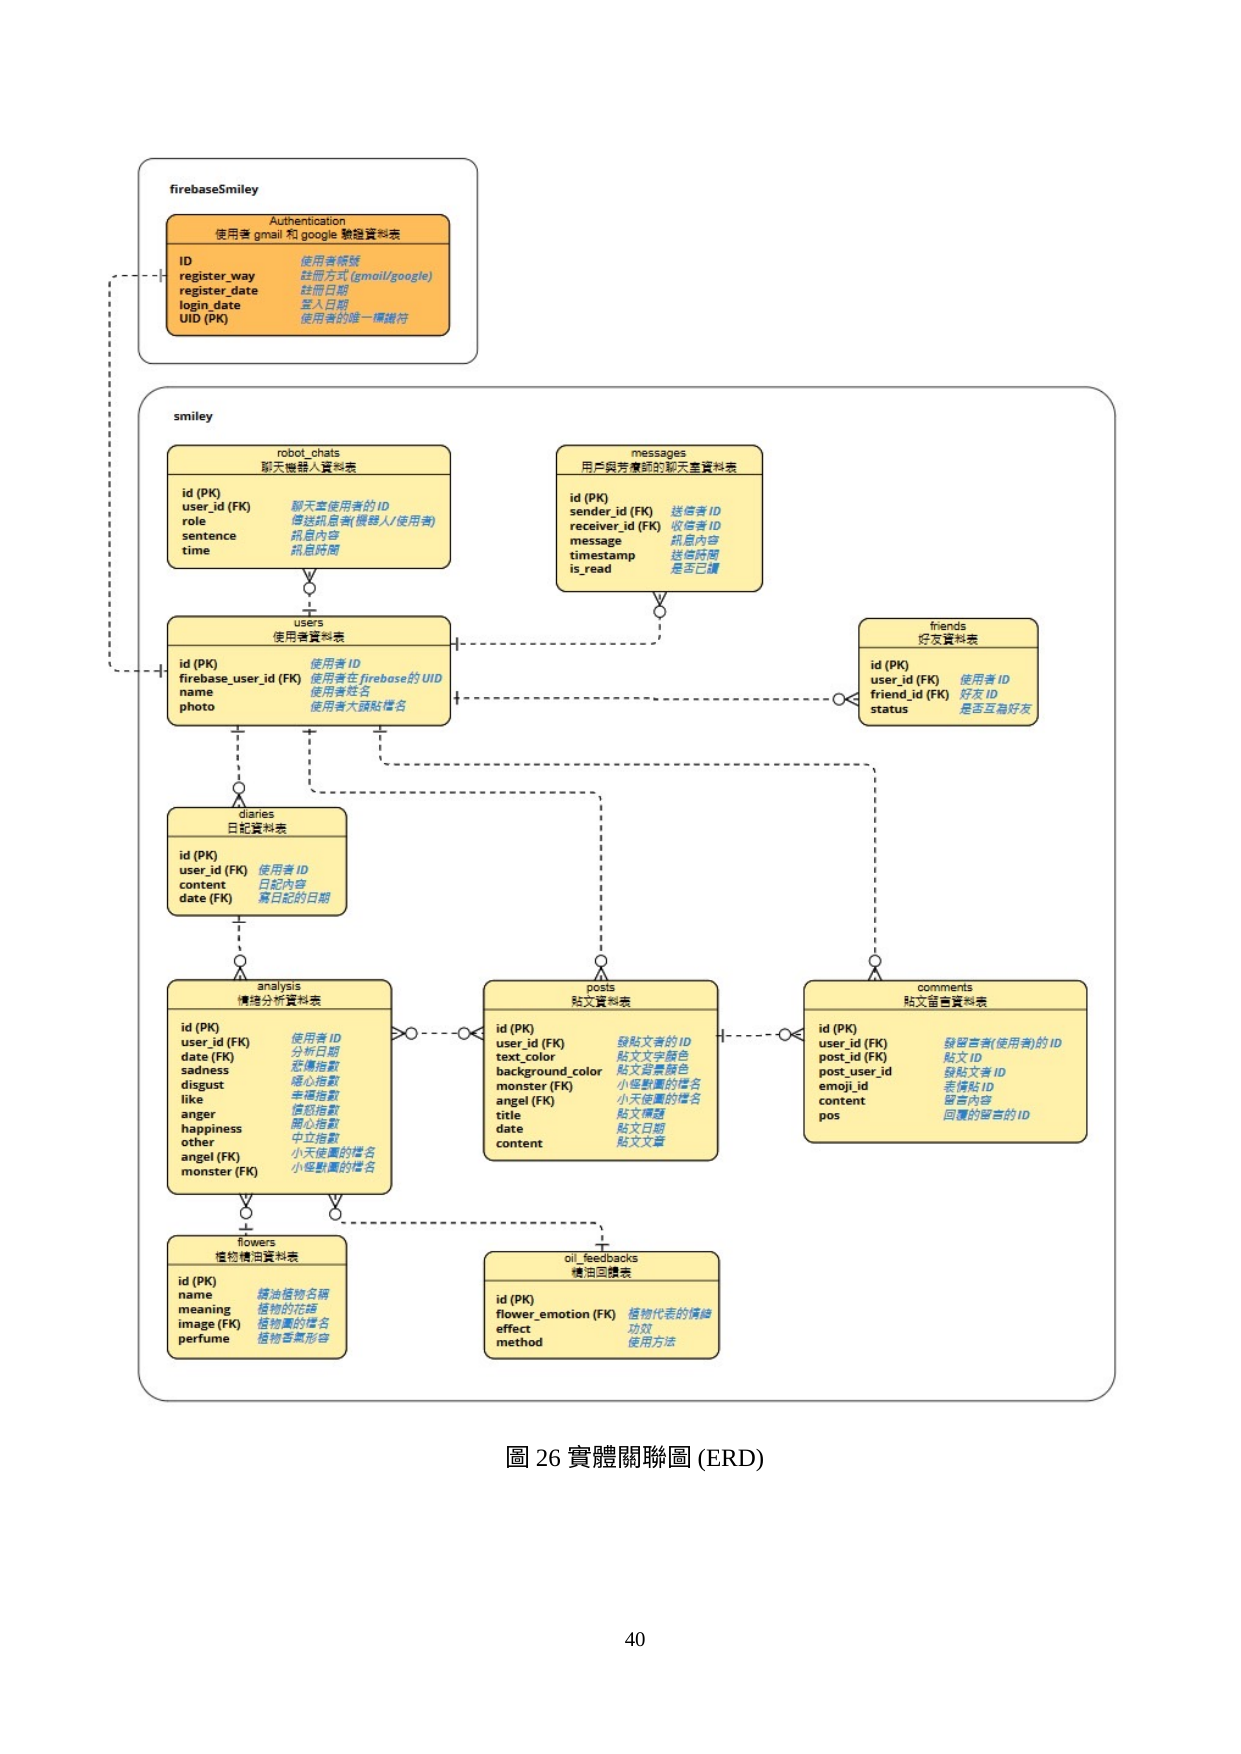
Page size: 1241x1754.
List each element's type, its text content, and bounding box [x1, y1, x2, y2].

text 圖26 實體關聯圖 (ERD) [177, 1437, 1092, 1474]
picture [89, 147, 1151, 1411]
